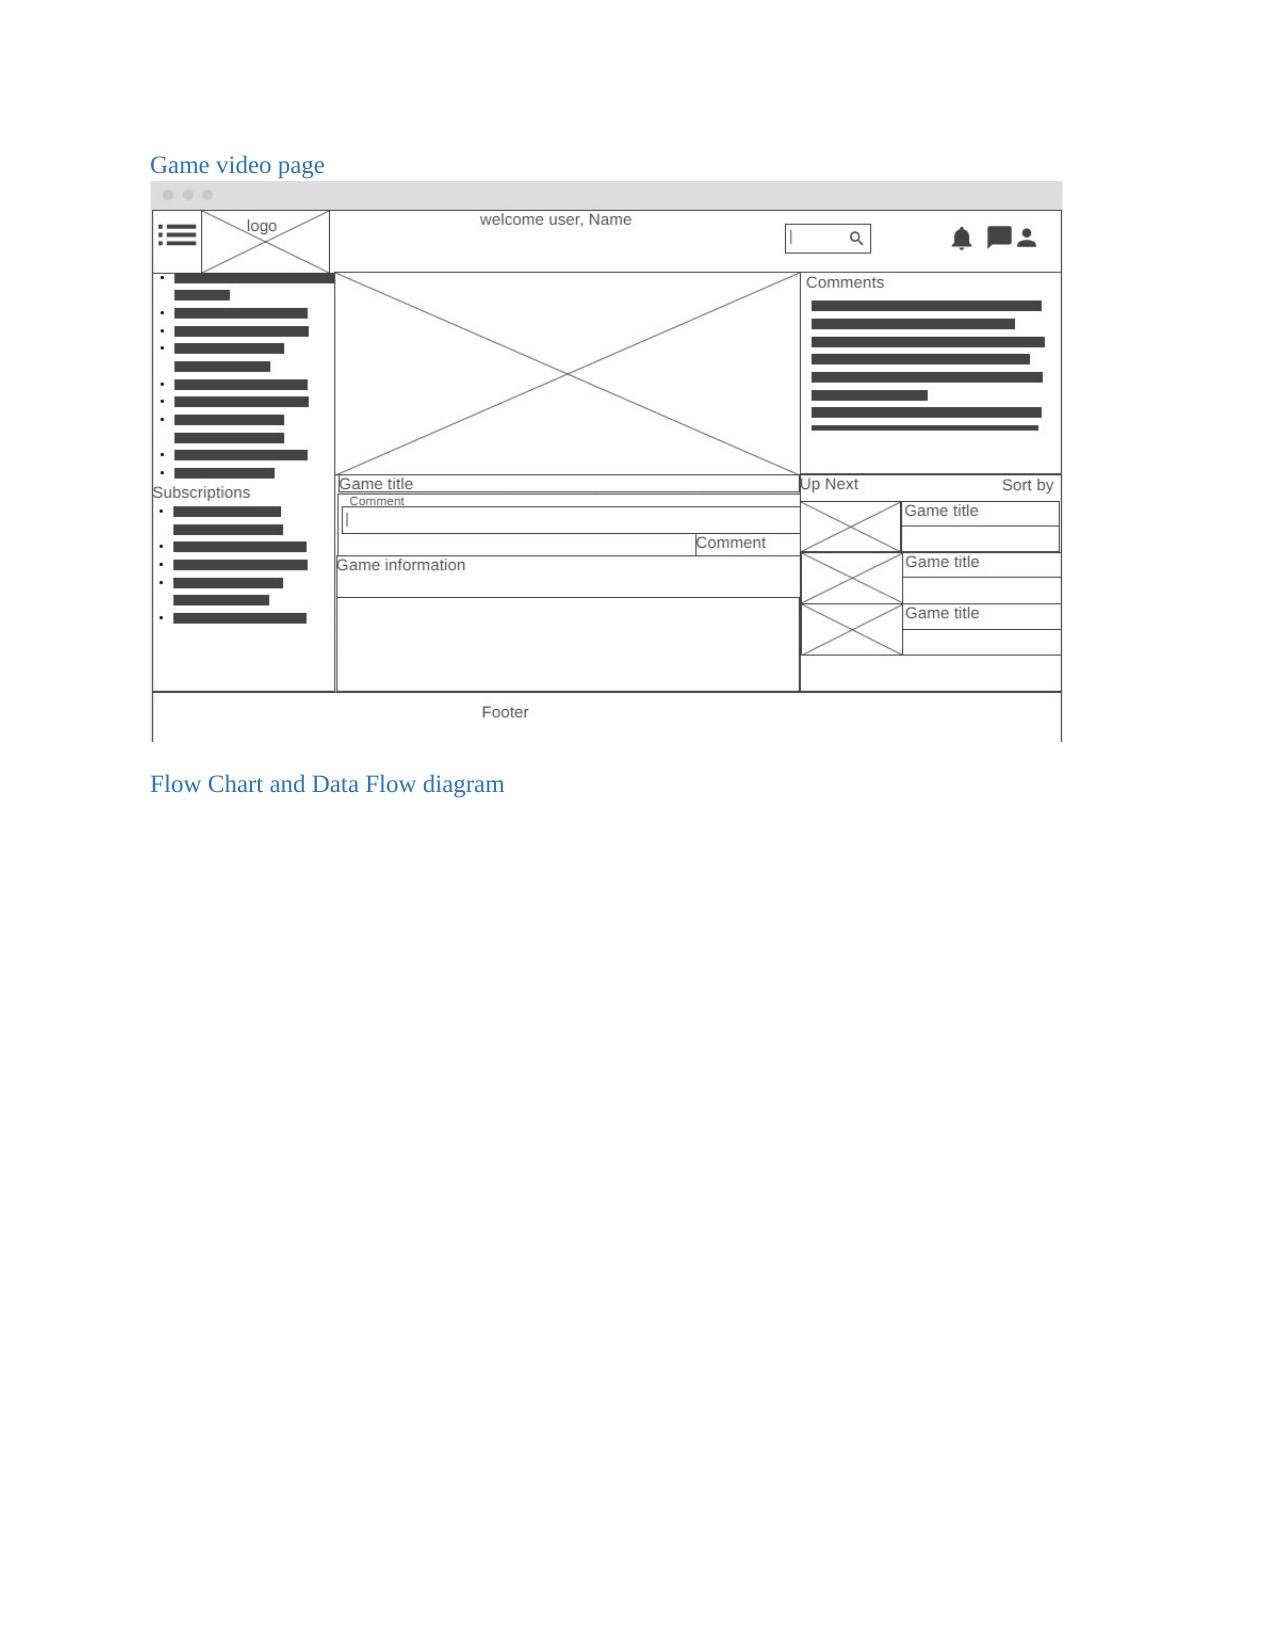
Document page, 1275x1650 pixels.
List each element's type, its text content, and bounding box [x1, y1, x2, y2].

subtitle Game video page [150, 150, 1125, 179]
picture [150, 181, 1063, 742]
subtitle Flow Chart and Data Flow diagram [150, 769, 1125, 798]
